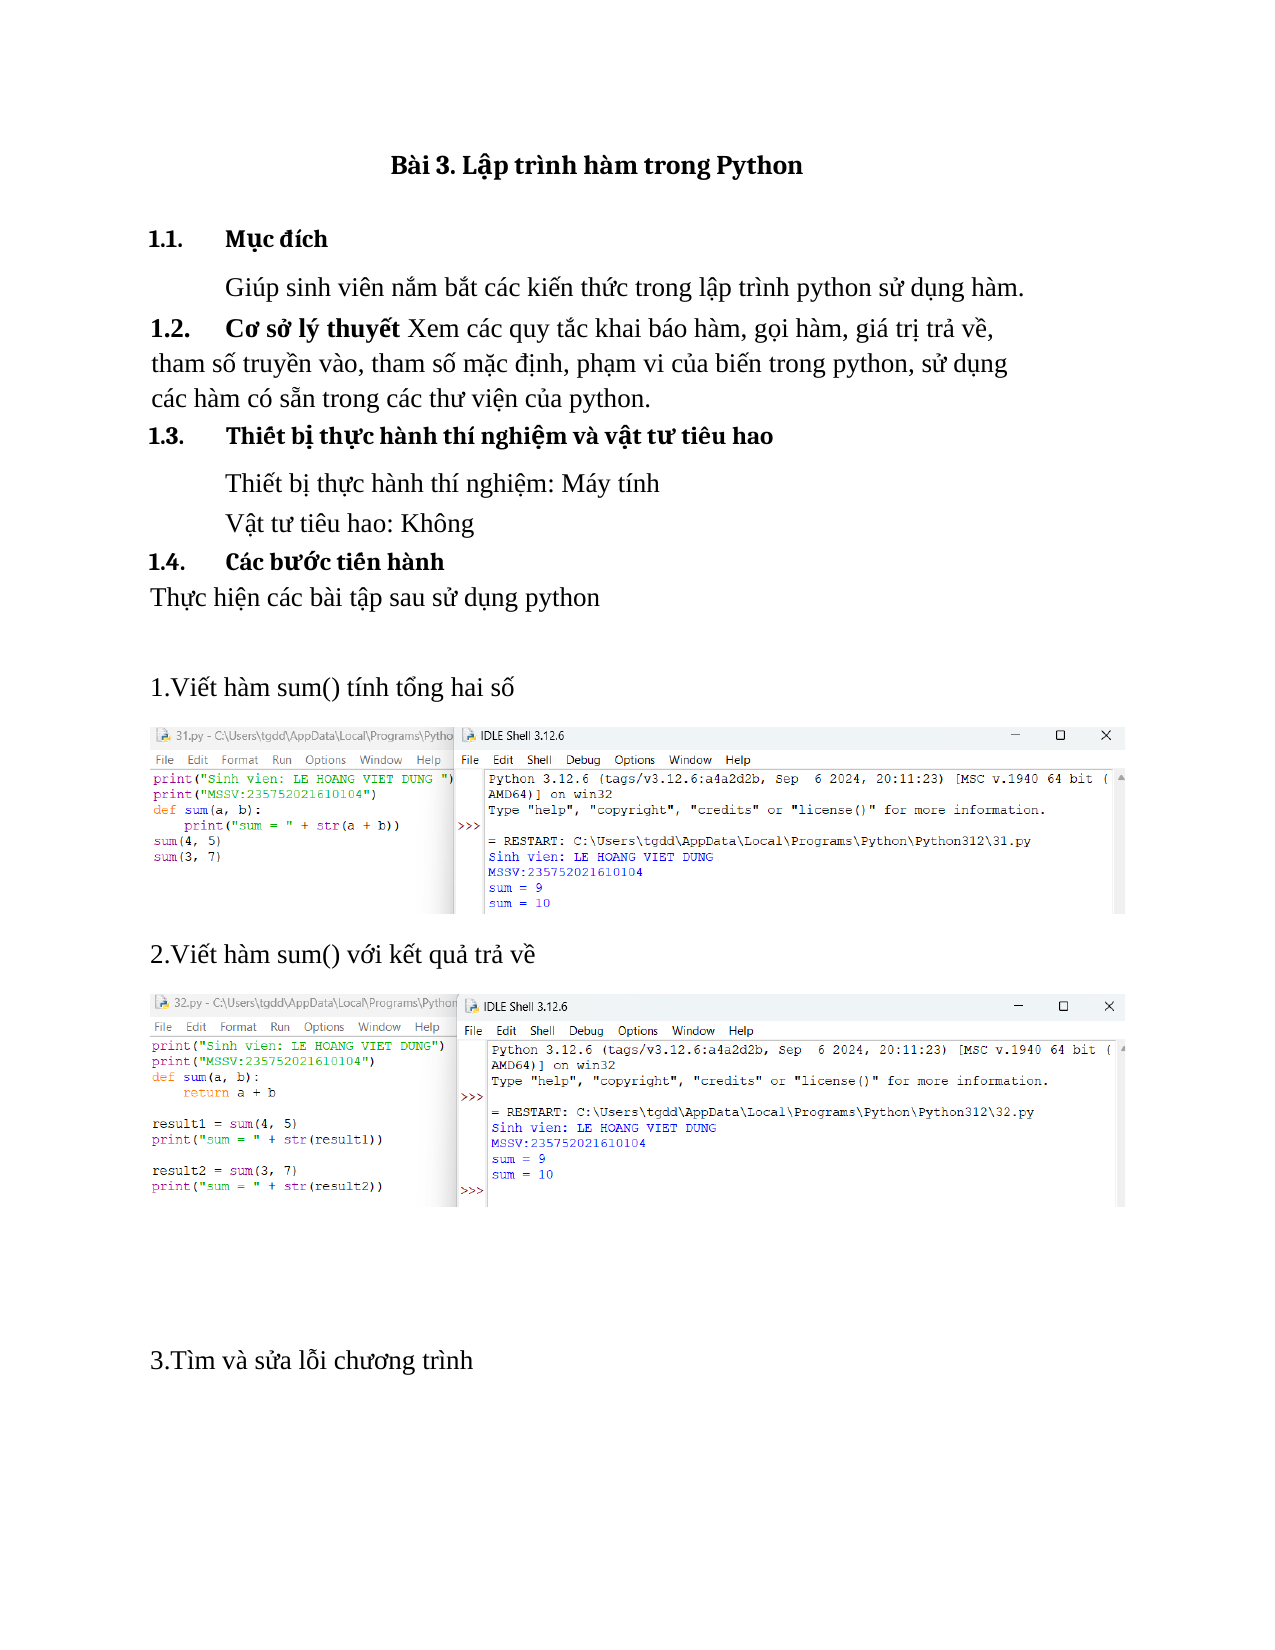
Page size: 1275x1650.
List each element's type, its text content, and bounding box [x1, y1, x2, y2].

text Vật tư tiêu hao: Không [225, 507, 1044, 538]
text Thực hiện các bài tập sau sử dụng python [150, 581, 1044, 612]
text 2.Viết hàm sum() với kết quả trả về [150, 938, 1125, 969]
text Thiết bị thực hành thí nghiệm: Máy tính [225, 467, 1044, 499]
text Giúp sinh viên nắm bắt các kiến thức trong lập trình python sử dụng hàm. [225, 271, 1044, 303]
text 1.Viết hàm sum() tính tổng hai số [150, 671, 1125, 702]
subtitle Bài 3. Lập trình hàm trong Python [181, 150, 1013, 181]
text 1.2. Cơ sở lý thuyết Xem các quy tắc khai báo hàm, gọi hàm, giá trị trả về, tham số truyền vào, tham số mặc định, phạm vi của biến trong python, sử dụng các hàm có sẵn trong các thư viện của python. [150, 312, 1044, 413]
subtitle 1.4. Các bước tiến hành [148, 548, 1125, 577]
text 3.Tìm và sửa lỗi chương trình [150, 1344, 1125, 1375]
subtitle 1.1. Mục đích [148, 225, 1125, 254]
picture [150, 727, 1125, 914]
subtitle 1.3. Thiết bị thực hành thí nghiệm và vật tư tiêu hao [148, 422, 1125, 451]
picture [150, 994, 1125, 1207]
